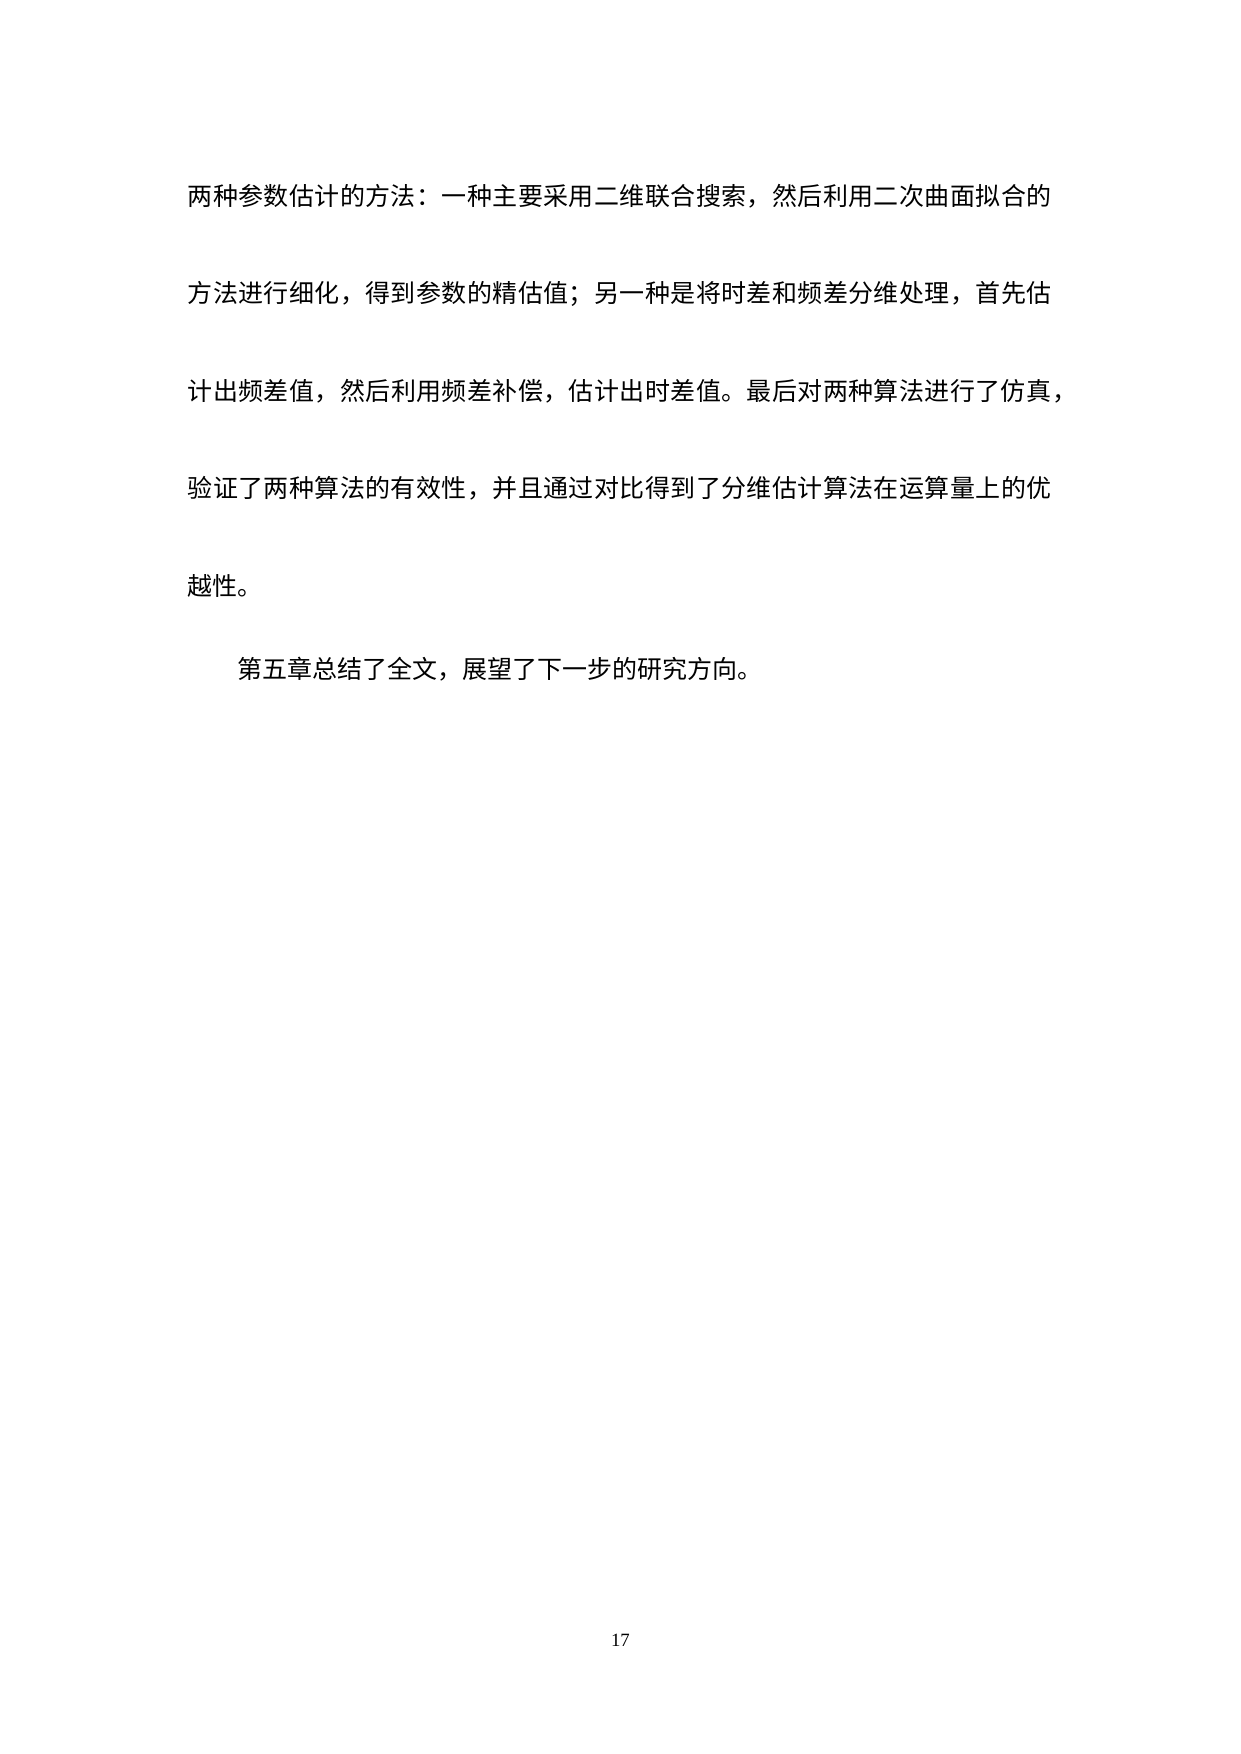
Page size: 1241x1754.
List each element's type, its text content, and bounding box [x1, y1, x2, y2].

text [187, 162, 1053, 617]
text 第五章总结了全文，展望了下一步的研究方向。 [187, 635, 1053, 700]
